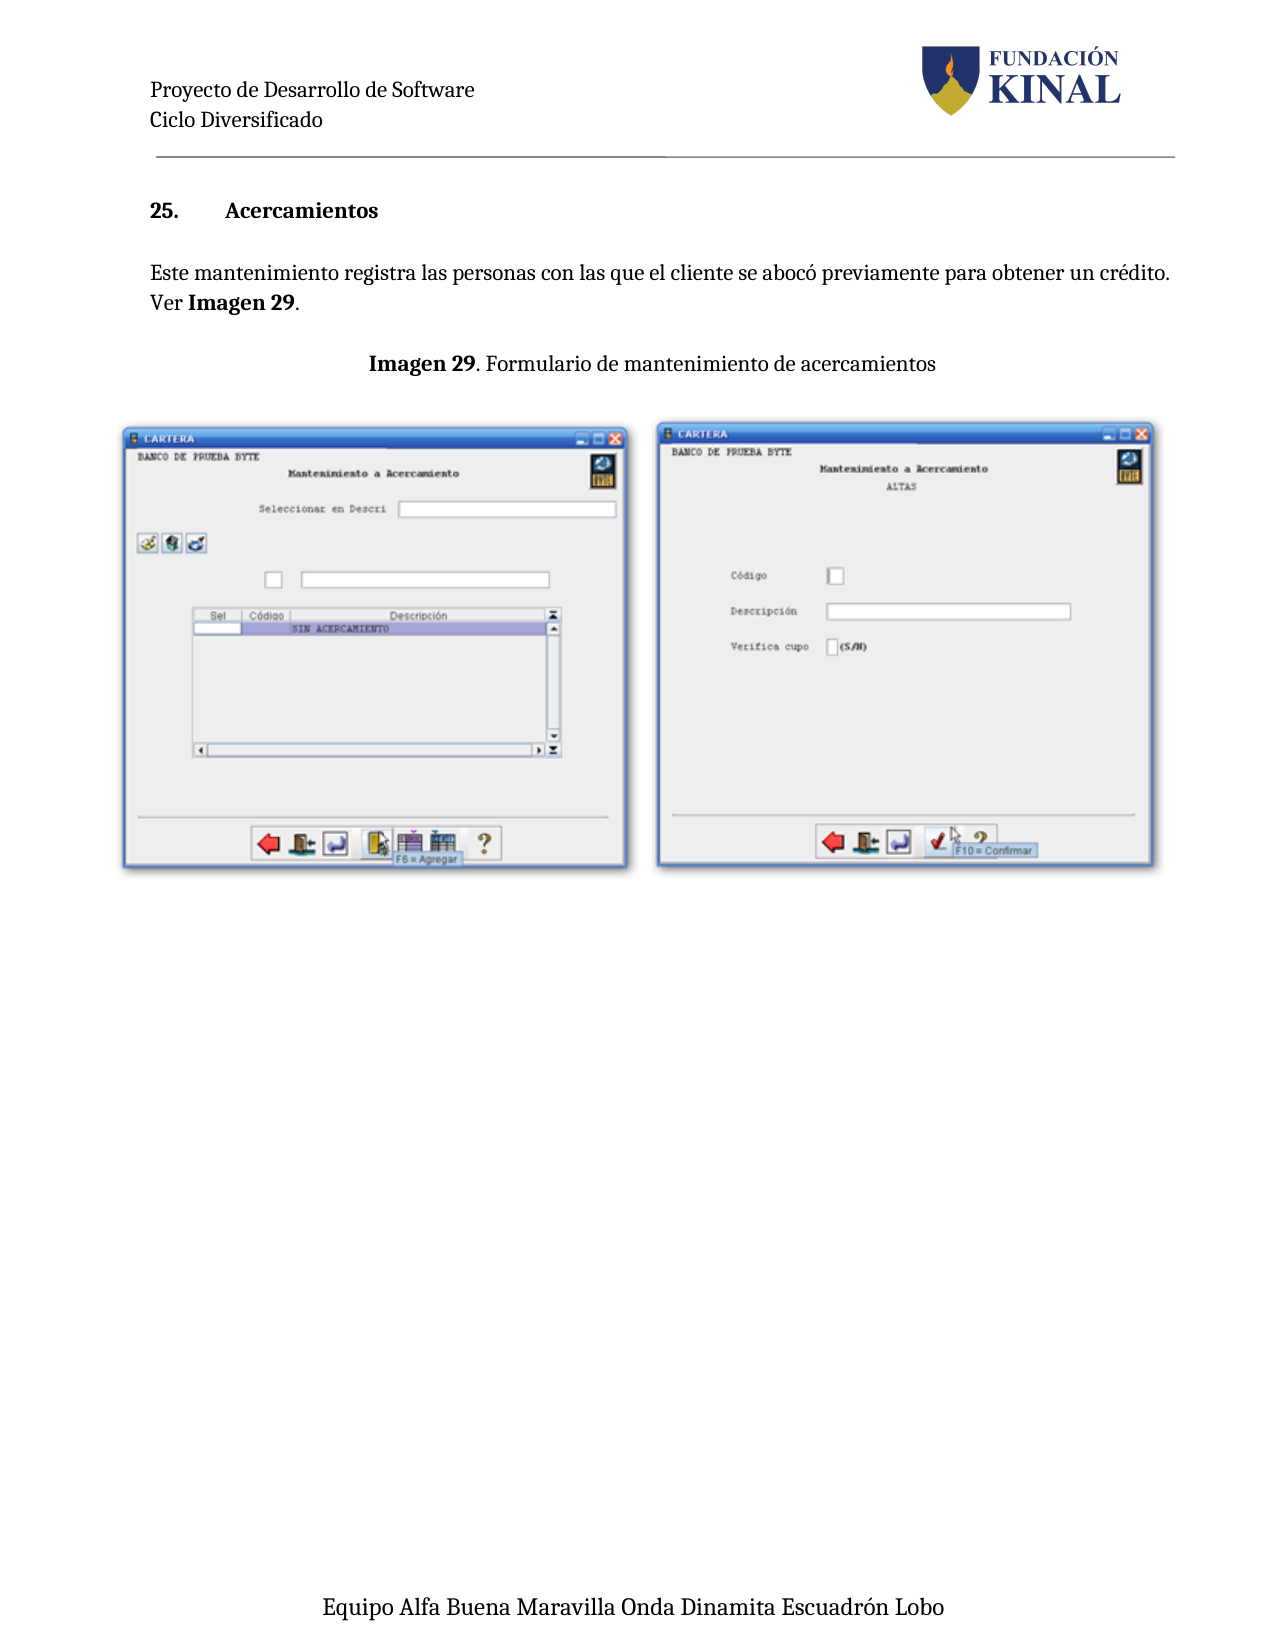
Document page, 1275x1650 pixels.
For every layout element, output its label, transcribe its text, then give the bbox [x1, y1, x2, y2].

text Este mantenimiento registra las personas con las que el cliente se abocó previamente para obtener un crédito. Ver Imagen 29. [150, 259, 1194, 316]
text Imagen 29. Formulario de mantenimiento de acercamientos [369, 351, 1194, 377]
picture [115, 420, 640, 880]
picture [651, 415, 1167, 880]
picture [918, 43, 1125, 119]
subtitle Acercamientos [150, 198, 1194, 224]
